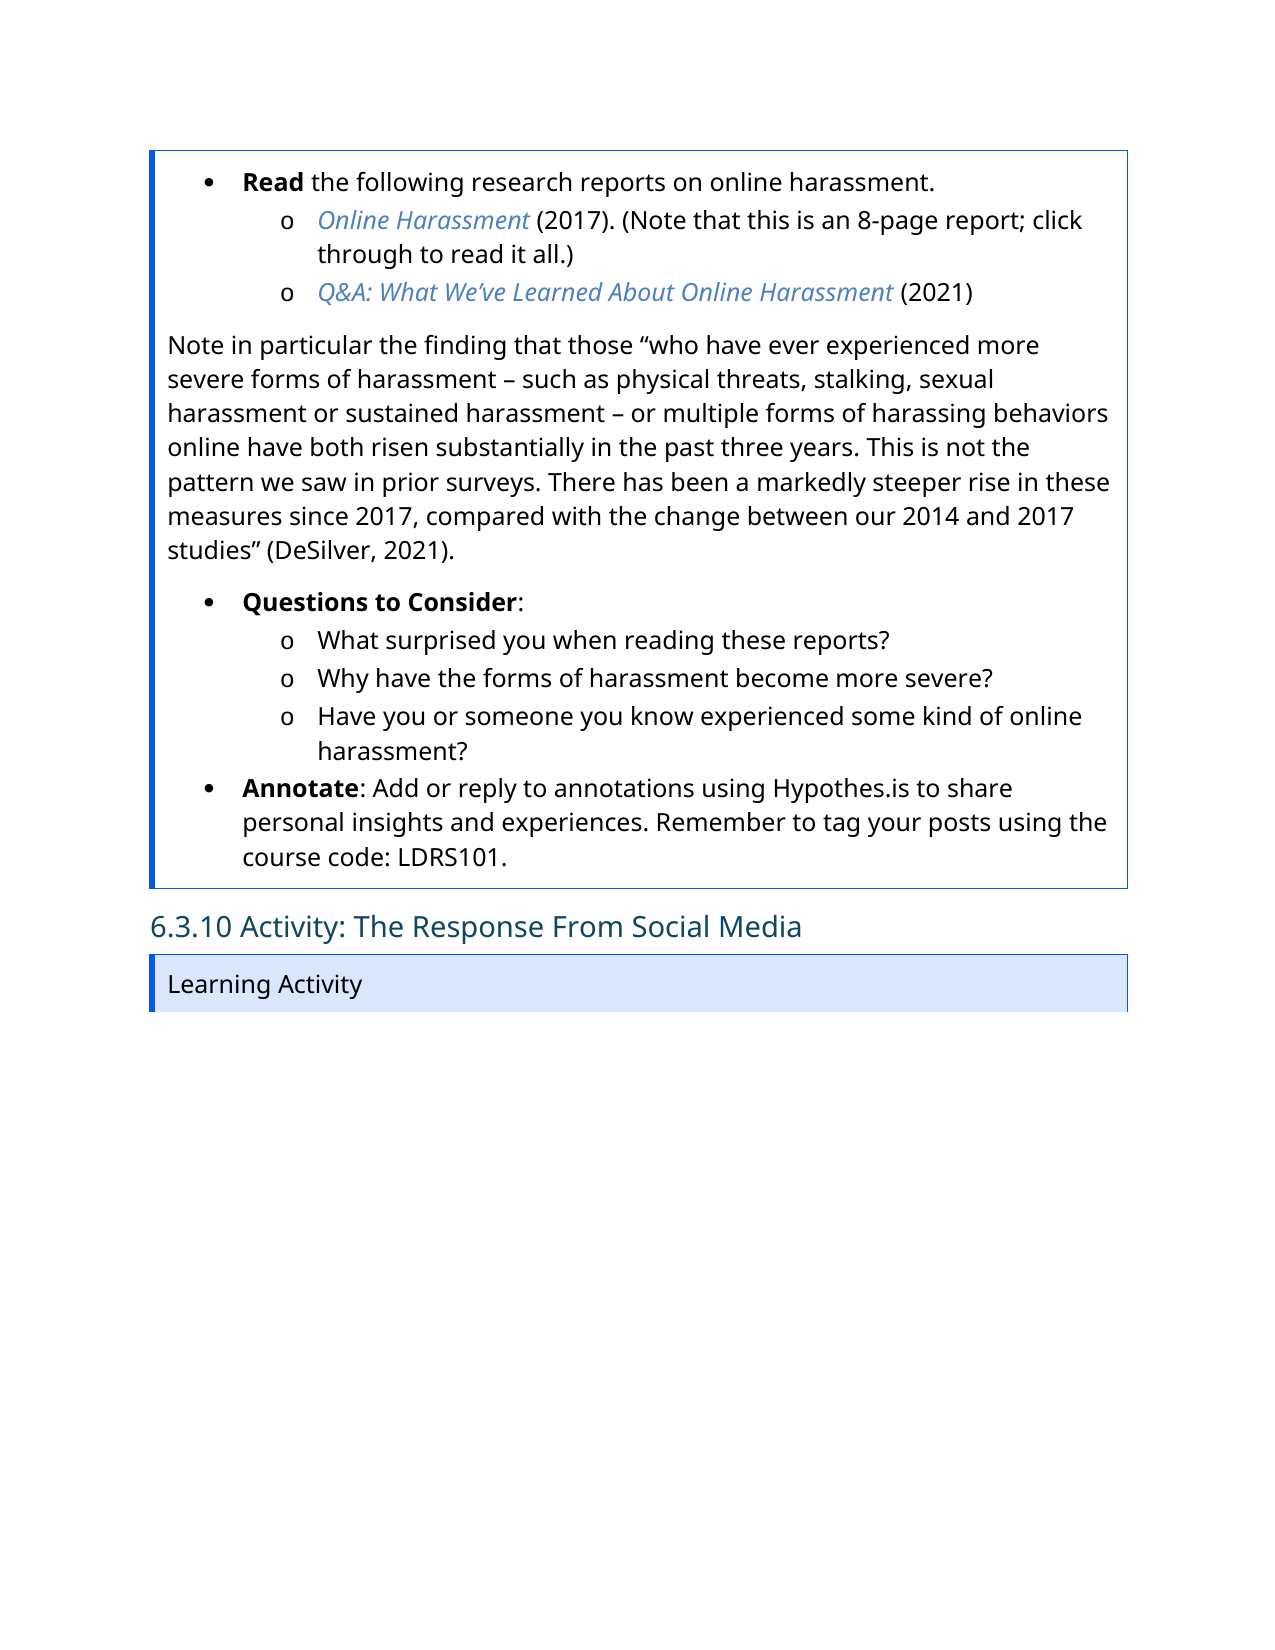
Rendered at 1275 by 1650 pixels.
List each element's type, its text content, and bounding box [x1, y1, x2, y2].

table_header Learning Activity [155, 955, 1127, 1012]
table_cell Read the following research reports on online harassment. Online Harassment (2017). (Note that this is an 8-page report; click through to read it all.) Q&A: What We’ve Learned About Online Harassment (2021) Note in particular the finding that those “who have ever experienced more severe forms of harassment – such as physical threats, stalking, sexual harassment or sustained harassment – or multiple forms of harassing behaviors online have both risen substantially in the past three years. This is not the pattern we saw in prior surveys. There has been a markedly steeper rise in these measures since 2017, compared with the change between our 2014 and 2017 studies” (DeSilver, 2021). Questions to Consider: What surprised you when reading these reports? Why have the forms of harassment become more severe? Have you or someone you know experienced some kind of online harassment? Annotate: Add or reply to annotations using Hypothes.is to share personal insights and experiences. Remember to tag your posts using the course code: LDRS101. [155, 151, 1127, 888]
subtitle 6.3.10 Activity: The Response From Social Media [150, 906, 1125, 946]
